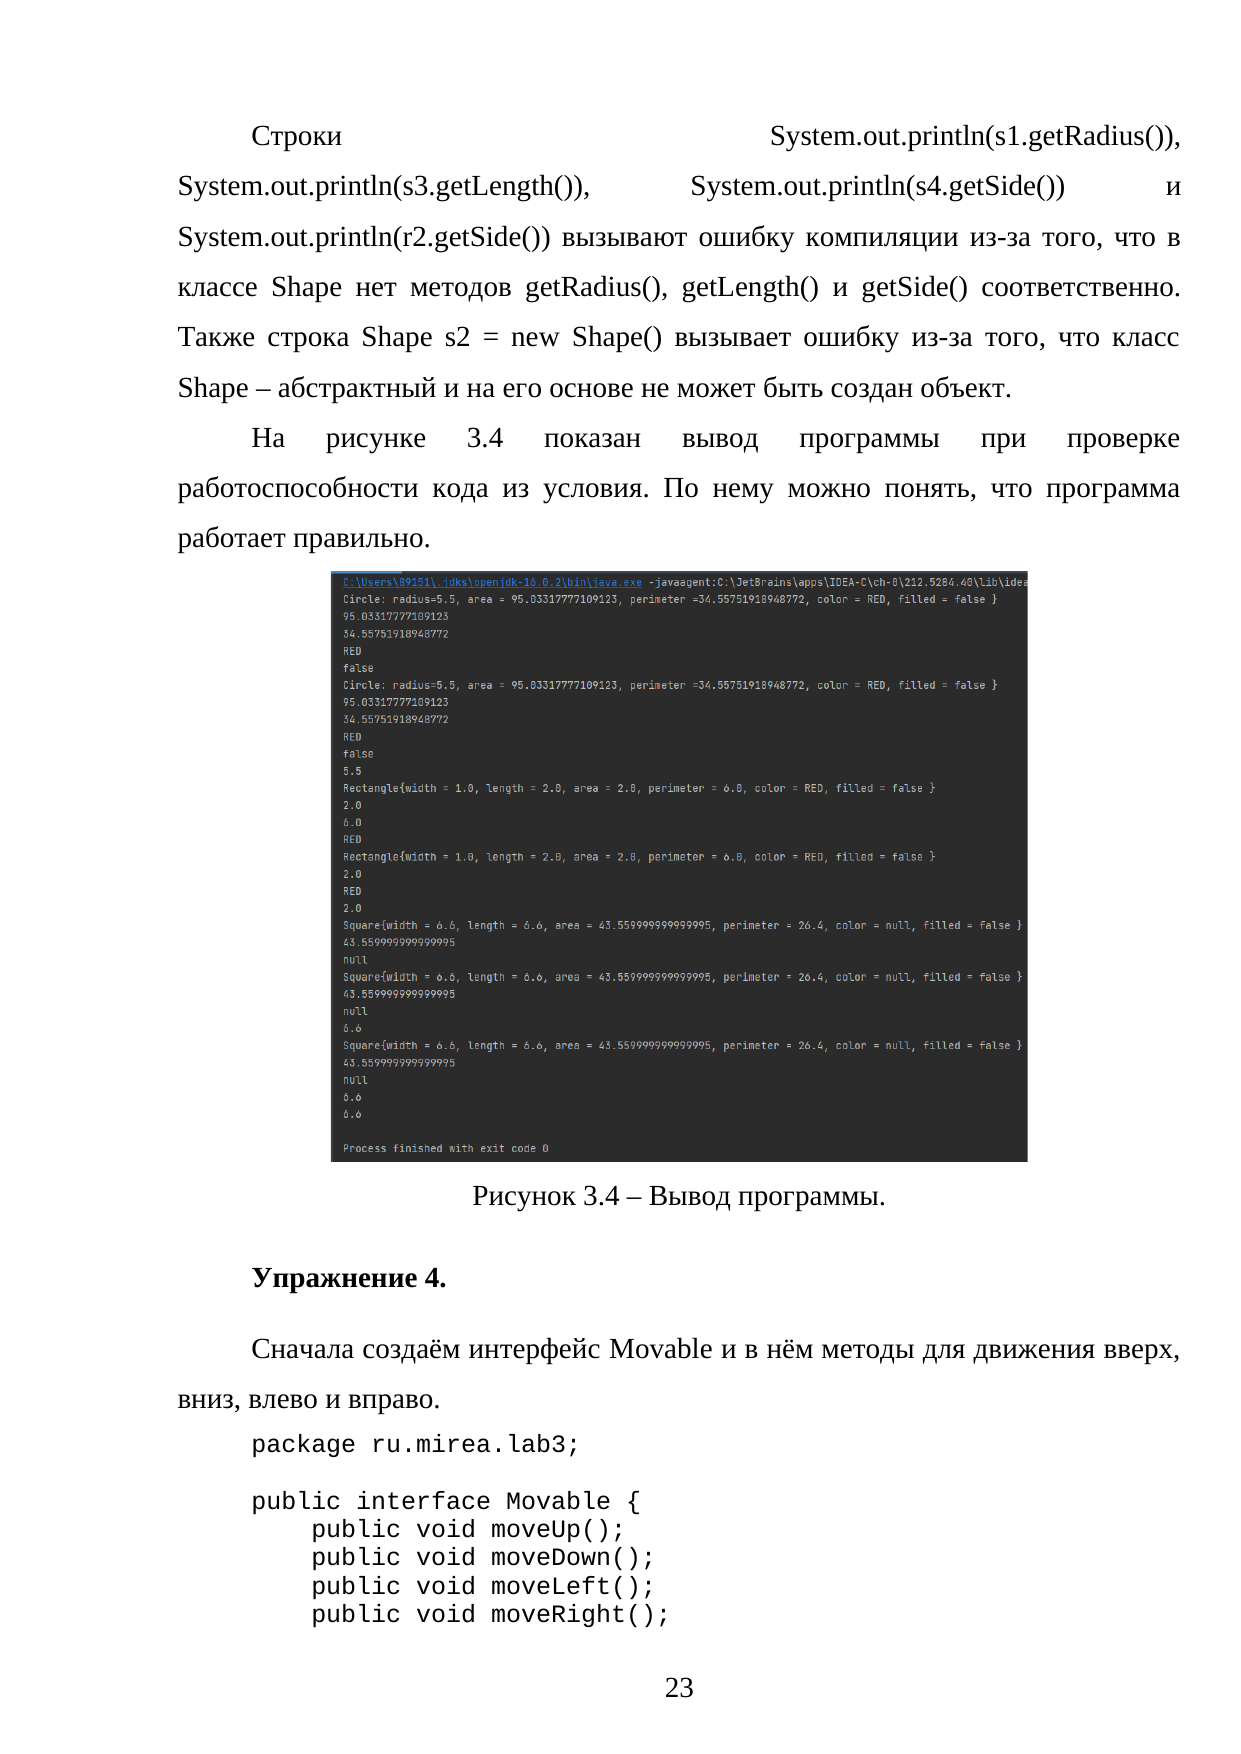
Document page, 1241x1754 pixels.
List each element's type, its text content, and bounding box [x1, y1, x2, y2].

text package ru.mirea.lab3; [177, 1432, 1181, 1460]
text public void moveDown(); [177, 1545, 1181, 1573]
picture [330, 571, 1028, 1162]
text Сначала создаём интерфейс Movable и в нём методы для движения вверх, вниз, влево и вправо. [177, 1331, 1181, 1415]
text public interface Movable { [177, 1488, 1181, 1517]
text public void moveUp(); [177, 1517, 1181, 1545]
text На рисунке 3.4 показан вывод программы при проверке работоспособности кода из условия. По нему можно понять, что программа работает правильно. [177, 420, 1181, 554]
text Упражнение 4. [177, 1260, 1181, 1293]
text Рисунок 3.4 – Вывод программы. [177, 1178, 1181, 1212]
text Строки System.out.println(s1.getRadius()), System.out.println(s3.getLength()), System.out.println(s4.getSide()) и System.out.println(r2.getSide()) вызывают ошибку компиляции из-за того, что в классе Shape нет методов getRadius(), getLength() и getSide() соответственно. Также строка Shape s2 = new Shape() вызывает ошибку из-за того, что класс Shape – абстрактный и на его основе не может быть создан объект. [177, 118, 1181, 403]
text public void moveLeft(); [177, 1573, 1181, 1602]
text public void moveRight(); [177, 1602, 1181, 1630]
